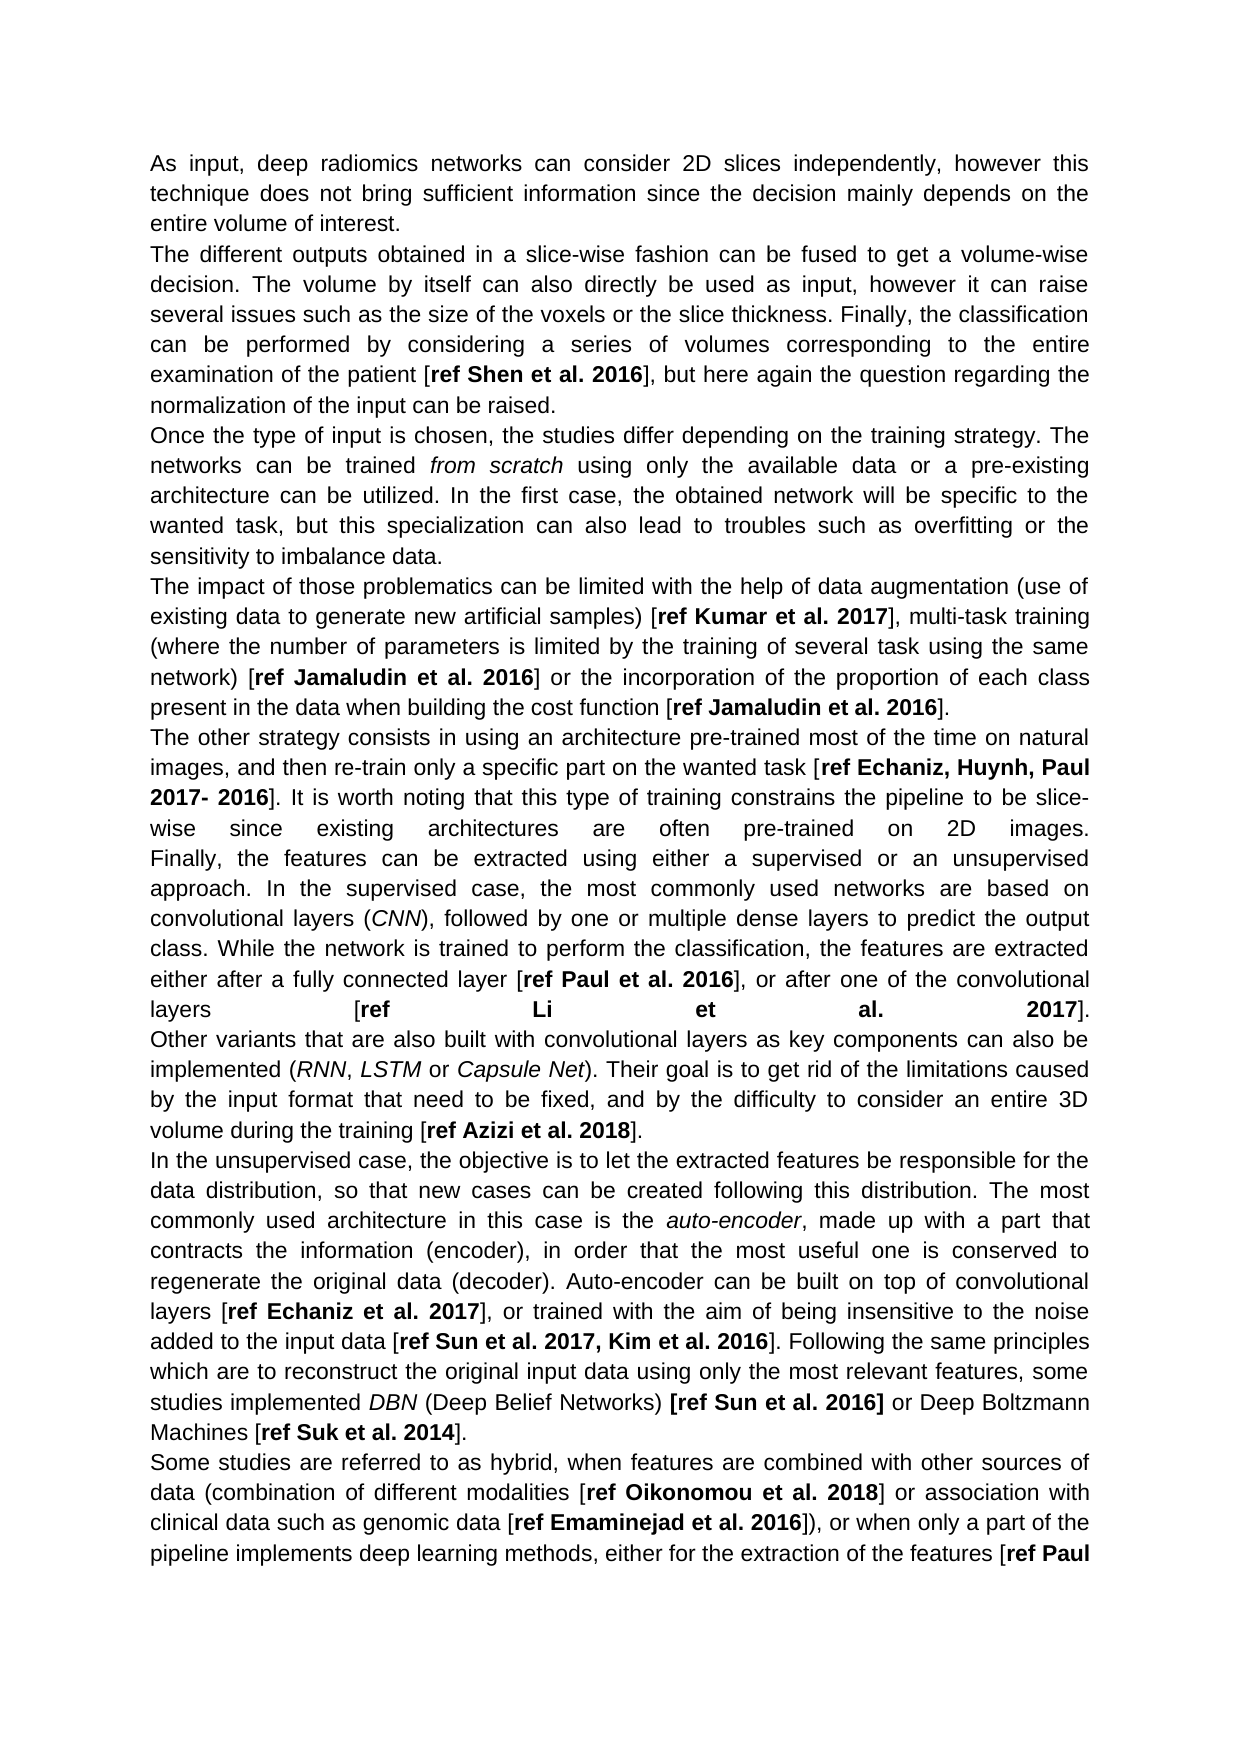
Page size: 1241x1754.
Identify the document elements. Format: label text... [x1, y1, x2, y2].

text The other strategy consists in using an architecture pre-trained most of the time on natural images, and then re-train only a specific part on the wanted task [ref Echaniz, Huynh, Paul 2017- 2016]. It is worth noting that this type of training constrains the pipeline to be slice-wise since existing architectures are often pre-trained on 2D images. Finally, the features can be extracted using either a supervised or an unsupervised approach. In the supervised case, the most commonly used networks are based on convolutional layers (CNN), followed by one or multiple dense layers to predict the output class. While the network is trained to perform the classification, the features are extracted either after a fully connected layer [ref Paul et al. 2016], or after one of the convolutional layers [ref Li et al. 2017]. Other variants that are also built with convolutional layers as key components can also be implemented (RNN, LSTM or Capsule Net). Their goal is to get rid of the limitations caused by the input format that need to be fixed, and by the difficulty to consider an entire 3D volume during the training [ref Azizi et al. 2018]. [150, 724, 1090, 1143]
text In the unsupervised case, the objective is to let the extracted features be responsible for the data distribution, so that new cases can be created following this distribution. The most commonly used architecture in this case is the auto-encoder, made up with a part that contracts the information (encoder), in order that the most useful one is conserved to regenerate the original data (decoder). Auto-encoder can be built on top of convolutional layers [ref Echaniz et al. 2017], or trained with the aim of being insensitive to the noise added to the input data [ref Sun et al. 2017, Kim et al. 2016]. Following the same principles which are to reconstruct the original input data using only the most relevant features, some studies implemented DBN (Deep Belief Networks) [ref Sun et al. 2016] or Deep Boltzmann Machines [ref Suk et al. 2014]. [150, 1147, 1090, 1445]
text The impact of those problematics can be limited with the help of data augmentation (use of existing data to generate new artificial samples) [ref Kumar et al. 2017], multi-task training (where the number of parameters is limited by the training of several task using the same network) [ref Jamaludin et al. 2016] or the incorporation of the proportion of each class present in the data when building the cost function [ref Jamaludin et al. 2016]. [150, 573, 1090, 720]
text As input, deep radiomics networks can consider 2D slices independently, however this technique does not bring sufficient information since the decision mainly depends on the entire volume of interest. [150, 150, 1090, 237]
text The different outputs obtained in a slice-wise fashion can be fused to get a volume-wise decision. The volume by itself can also directly be used as input, however it can raise several issues such as the size of the voxels or the slice thickness. Finally, the classification can be performed by considering a series of volumes corresponding to the entire examination of the patient [ref Shen et al. 2016], but here again the question regarding the normalization of the input can be raised. [150, 241, 1090, 418]
text Once the type of input is chosen, the studies differ depending on the training strategy. The networks can be trained from scratch using only the available data or a pre-existing architecture can be utilized. In the first case, the obtained network will be specific to the wanted task, but this specialization can also lead to troubles such as overfitting or the sensitivity to imbalance data. [150, 422, 1090, 569]
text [150, 1449, 1090, 1566]
